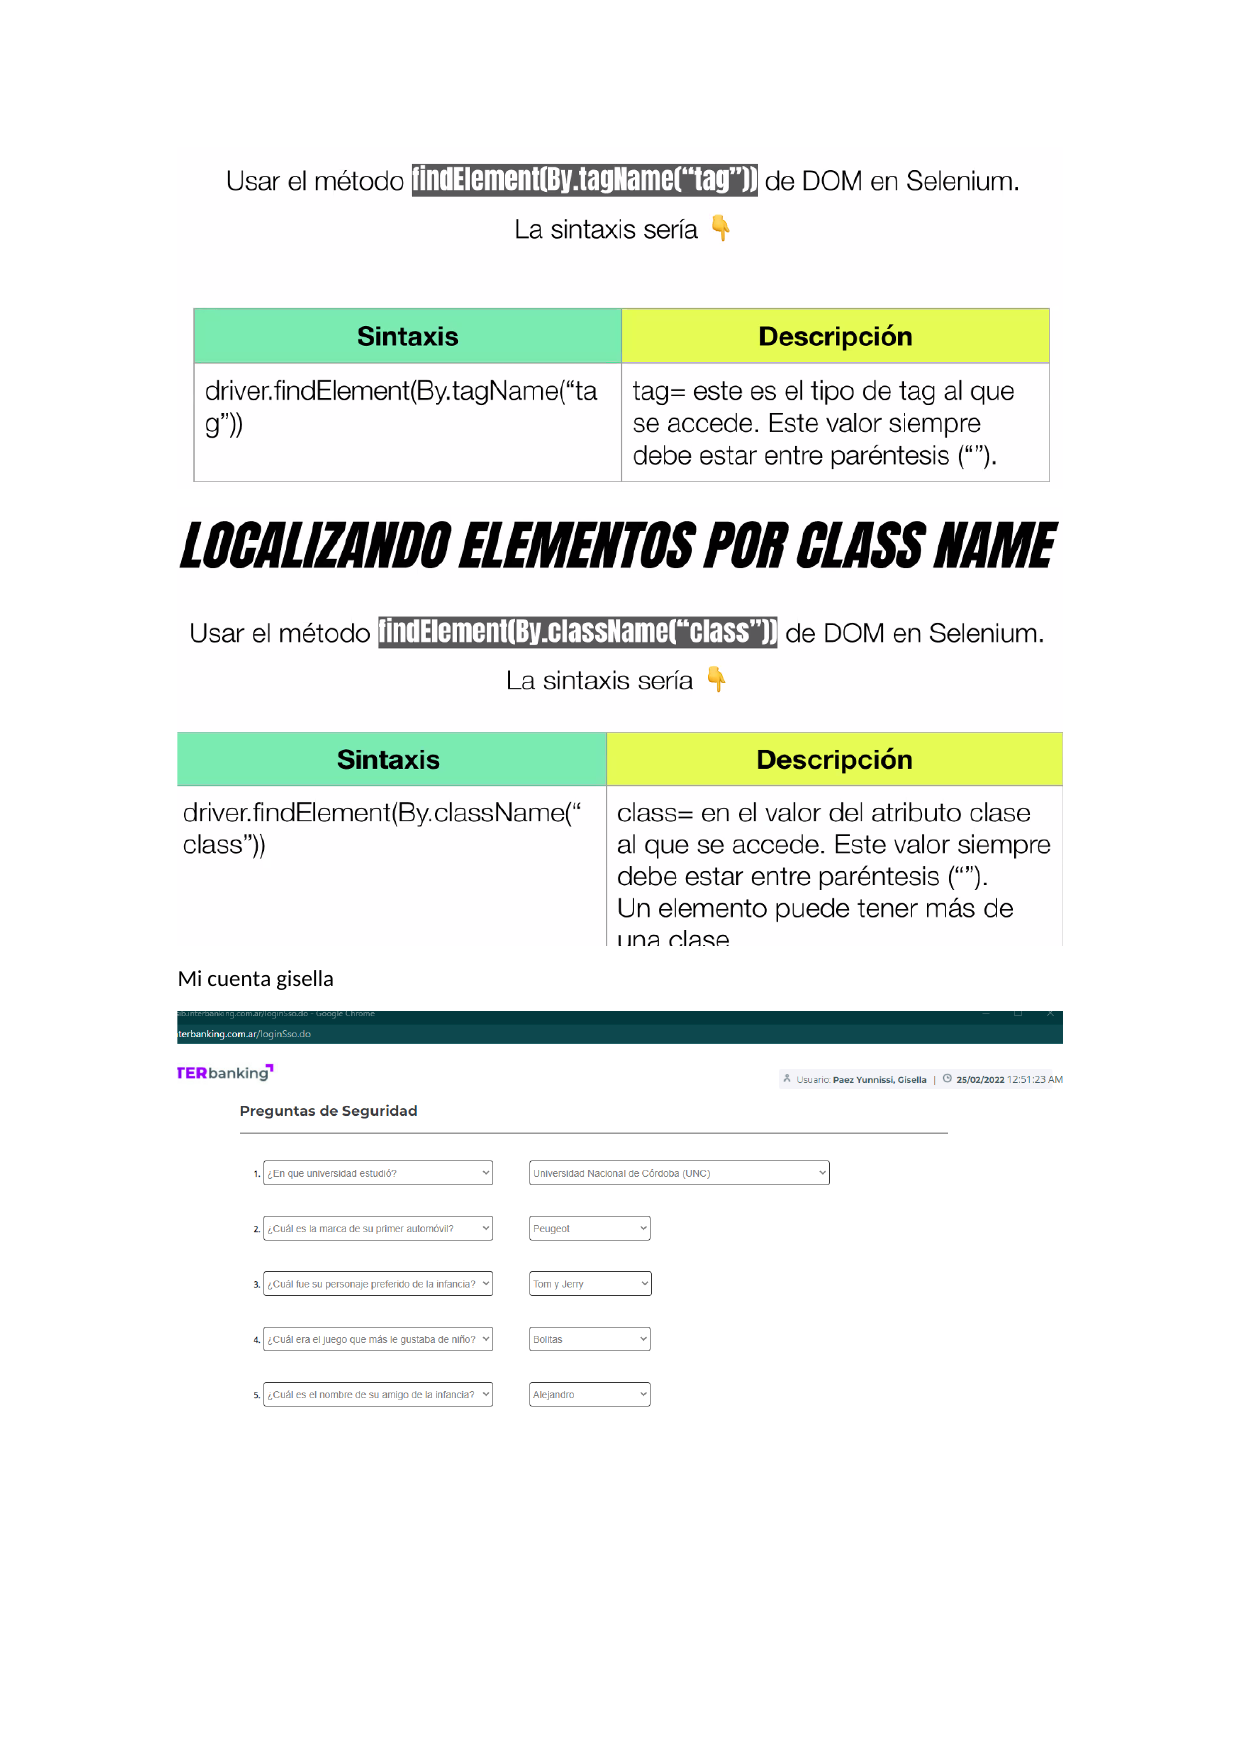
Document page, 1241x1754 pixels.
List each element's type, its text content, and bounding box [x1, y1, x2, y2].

picture [177, 507, 1063, 946]
text Mi cuenta gisella [177, 964, 1063, 992]
picture [177, 1011, 1063, 1430]
picture [177, 147, 1063, 489]
